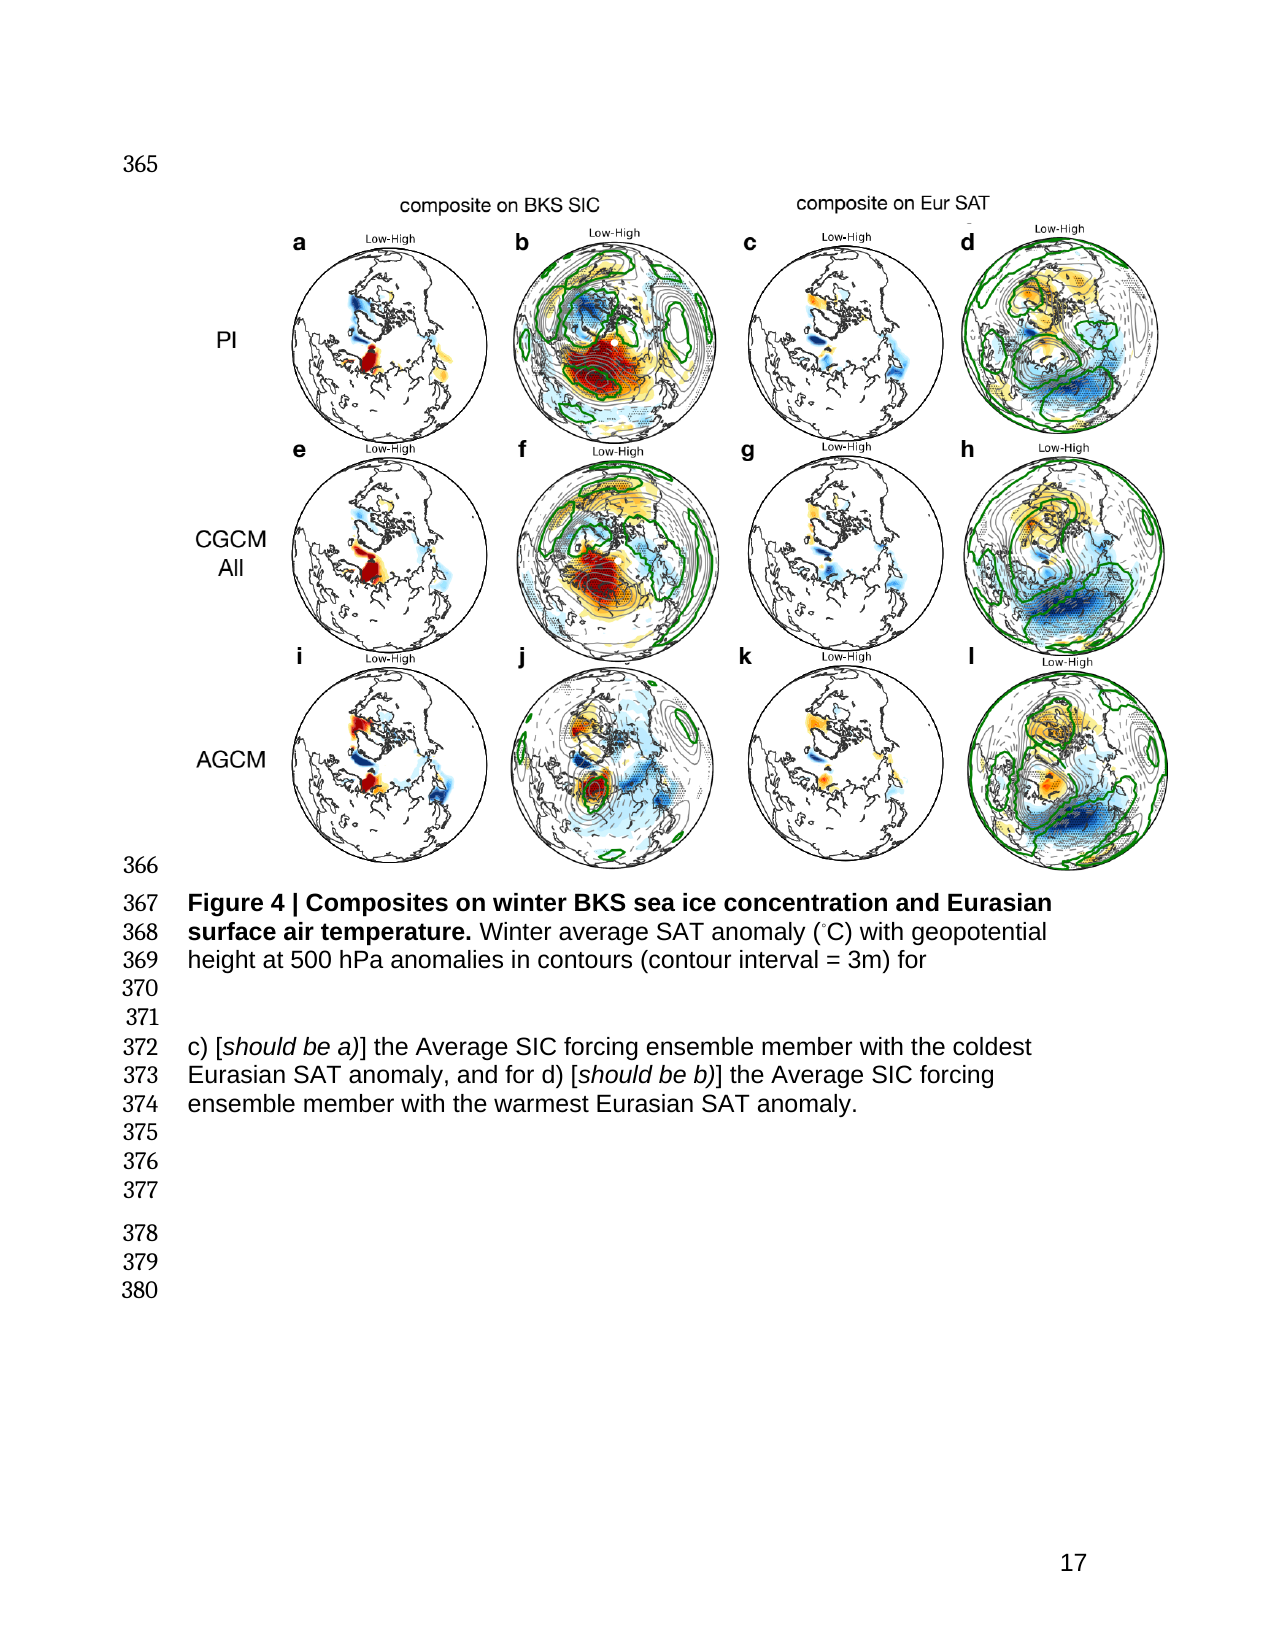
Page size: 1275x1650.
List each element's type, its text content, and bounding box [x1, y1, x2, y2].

text c) [should be a)] the Average SIC forcing ensemble member with the coldest Eurasian SAT anomaly, and for d) [should be b)] the Average SIC forcing ensemble member with the warmest Eurasian SAT anomaly. [187, 1032, 1087, 1118]
text Figure 4 | Composites on winter BKS sea ice concentration and Eurasian surface air temperature. Winter average SAT anomaly (◦C) with geopotential height at 500 hPa anomalies in contours (contour interval = 3m) for [187, 888, 1087, 974]
